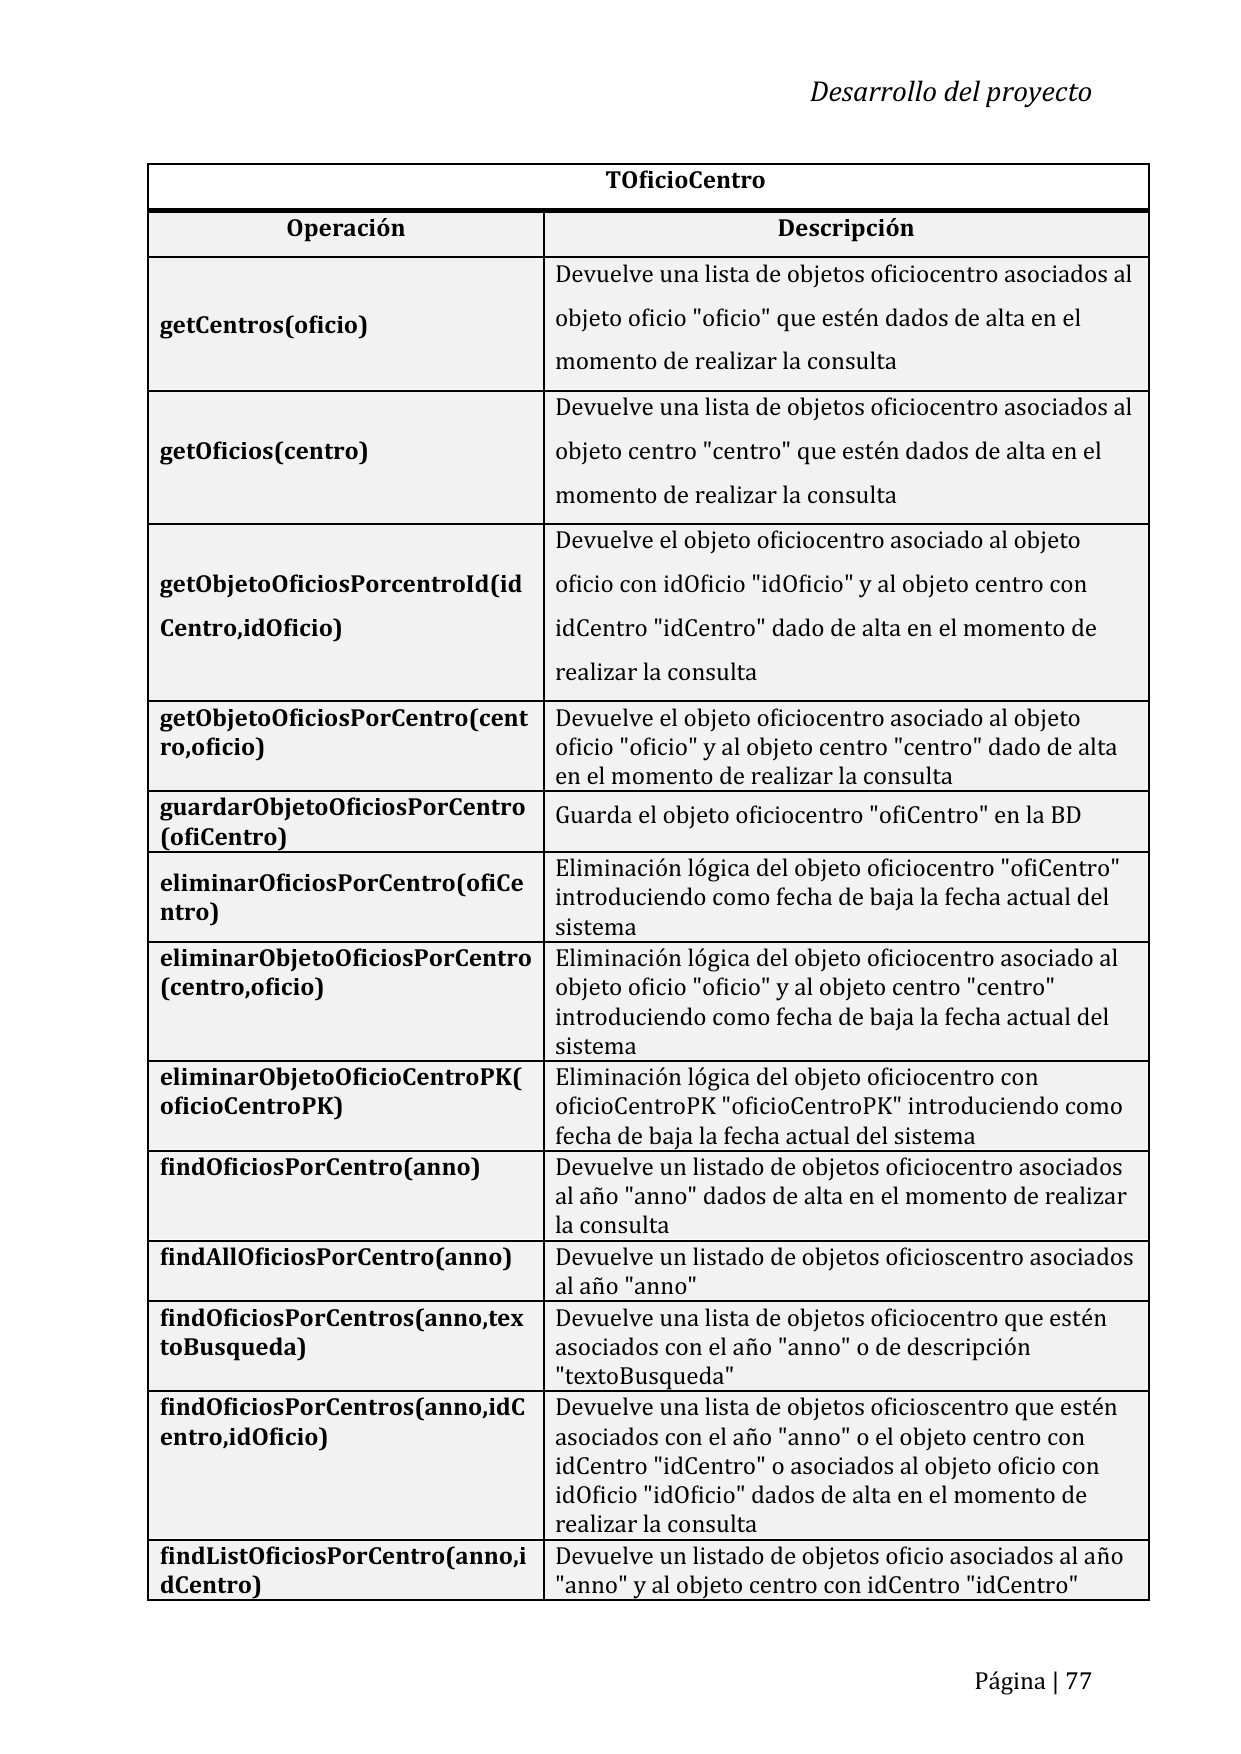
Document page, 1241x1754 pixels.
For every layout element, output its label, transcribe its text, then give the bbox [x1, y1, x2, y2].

table_cell getCentros(oficio) [149, 258, 543, 389]
table_cell findOficiosPorCentros(anno,textoBusqueda) [149, 1302, 543, 1390]
table_cell Eliminación lógica del objeto oficiocentro "ofiCentro" introduciendo como fecha de baja la fecha actual del sistema [545, 853, 1148, 941]
table_cell eliminarObjetoOficiosPorCentro(centro,oficio) [149, 943, 543, 1060]
table_cell getOficios(centro) [149, 392, 543, 523]
table_cell Devuelve una lista de objetos oficiocentro asociados al objeto oficio "oficio" que estén dados de alta en el momento de realizar la consulta [545, 258, 1148, 389]
table_cell guardarObjetoOficiosPorCentro(ofiCentro) [149, 792, 543, 851]
table_cell Devuelve un listado de objetos oficioscentro asociados al año "anno" [545, 1242, 1148, 1300]
table_cell getObjetoOficiosPorCentro(centro,oficio) [149, 702, 543, 790]
table_cell findOficiosPorCentros(anno,idCentro,idOficio) [149, 1392, 543, 1538]
table_cell Devuelve el objeto oficiocentro asociado al objeto oficio con idOficio "idOficio" y al objeto centro con idCentro "idCentro" dado de alta en el momento de realizar la consulta [545, 525, 1148, 700]
table_cell Descripción [545, 213, 1148, 256]
table_cell findOficiosPorCentro(anno) [149, 1152, 543, 1239]
table_cell eliminarObjetoOficioCentroPK(oficioCentroPK) [149, 1062, 543, 1149]
table_cell findAllOficiosPorCentro(anno) [149, 1242, 543, 1300]
table_cell getObjetoOficiosPorcentroId(idCentro,idOficio) [149, 525, 543, 700]
table_cell Devuelve un listado de objetos oficiocentro asociados al año "anno" dados de alta en el momento de realizar la consulta [545, 1152, 1148, 1239]
table_cell Operación [149, 213, 543, 256]
table_cell eliminarOficiosPorCentro(ofiCentro) [149, 853, 543, 941]
table_cell Devuelve una lista de objetos oficiocentro que estén asociados con el año "anno" o de descripción "textoBusqueda" [545, 1302, 1148, 1390]
table_cell Guarda el objeto oficiocentro "ofiCentro" en la BD [545, 792, 1148, 851]
table_cell Devuelve una lista de objetos oficiocentro asociados al objeto centro "centro" que estén dados de alta en el momento de realizar la consulta [545, 392, 1148, 523]
table_cell Eliminación lógica del objeto oficiocentro con oficioCentroPK "oficioCentroPK" introduciendo como fecha de baja la fecha actual del sistema [545, 1062, 1148, 1149]
table_cell Eliminación lógica del objeto oficiocentro asociado al objeto oficio "oficio" y al objeto centro "centro" introduciendo como fecha de baja la fecha actual del sistema [545, 943, 1148, 1060]
table_cell findListOficiosPorCentro(anno,idCentro) [149, 1541, 543, 1599]
table_cell Devuelve el objeto oficiocentro asociado al objeto oficio "oficio" y al objeto centro "centro" dado de alta en el momento de realizar la consulta [545, 702, 1148, 790]
table_cell Devuelve una lista de objetos oficioscentro que estén asociados con el año "anno" o el objeto centro con idCentro "idCentro" o asociados al objeto oficio con idOficio "idOficio" dados de alta en el momento de realizar la consulta [545, 1392, 1148, 1538]
table_header TOficioCentro [149, 165, 1148, 208]
